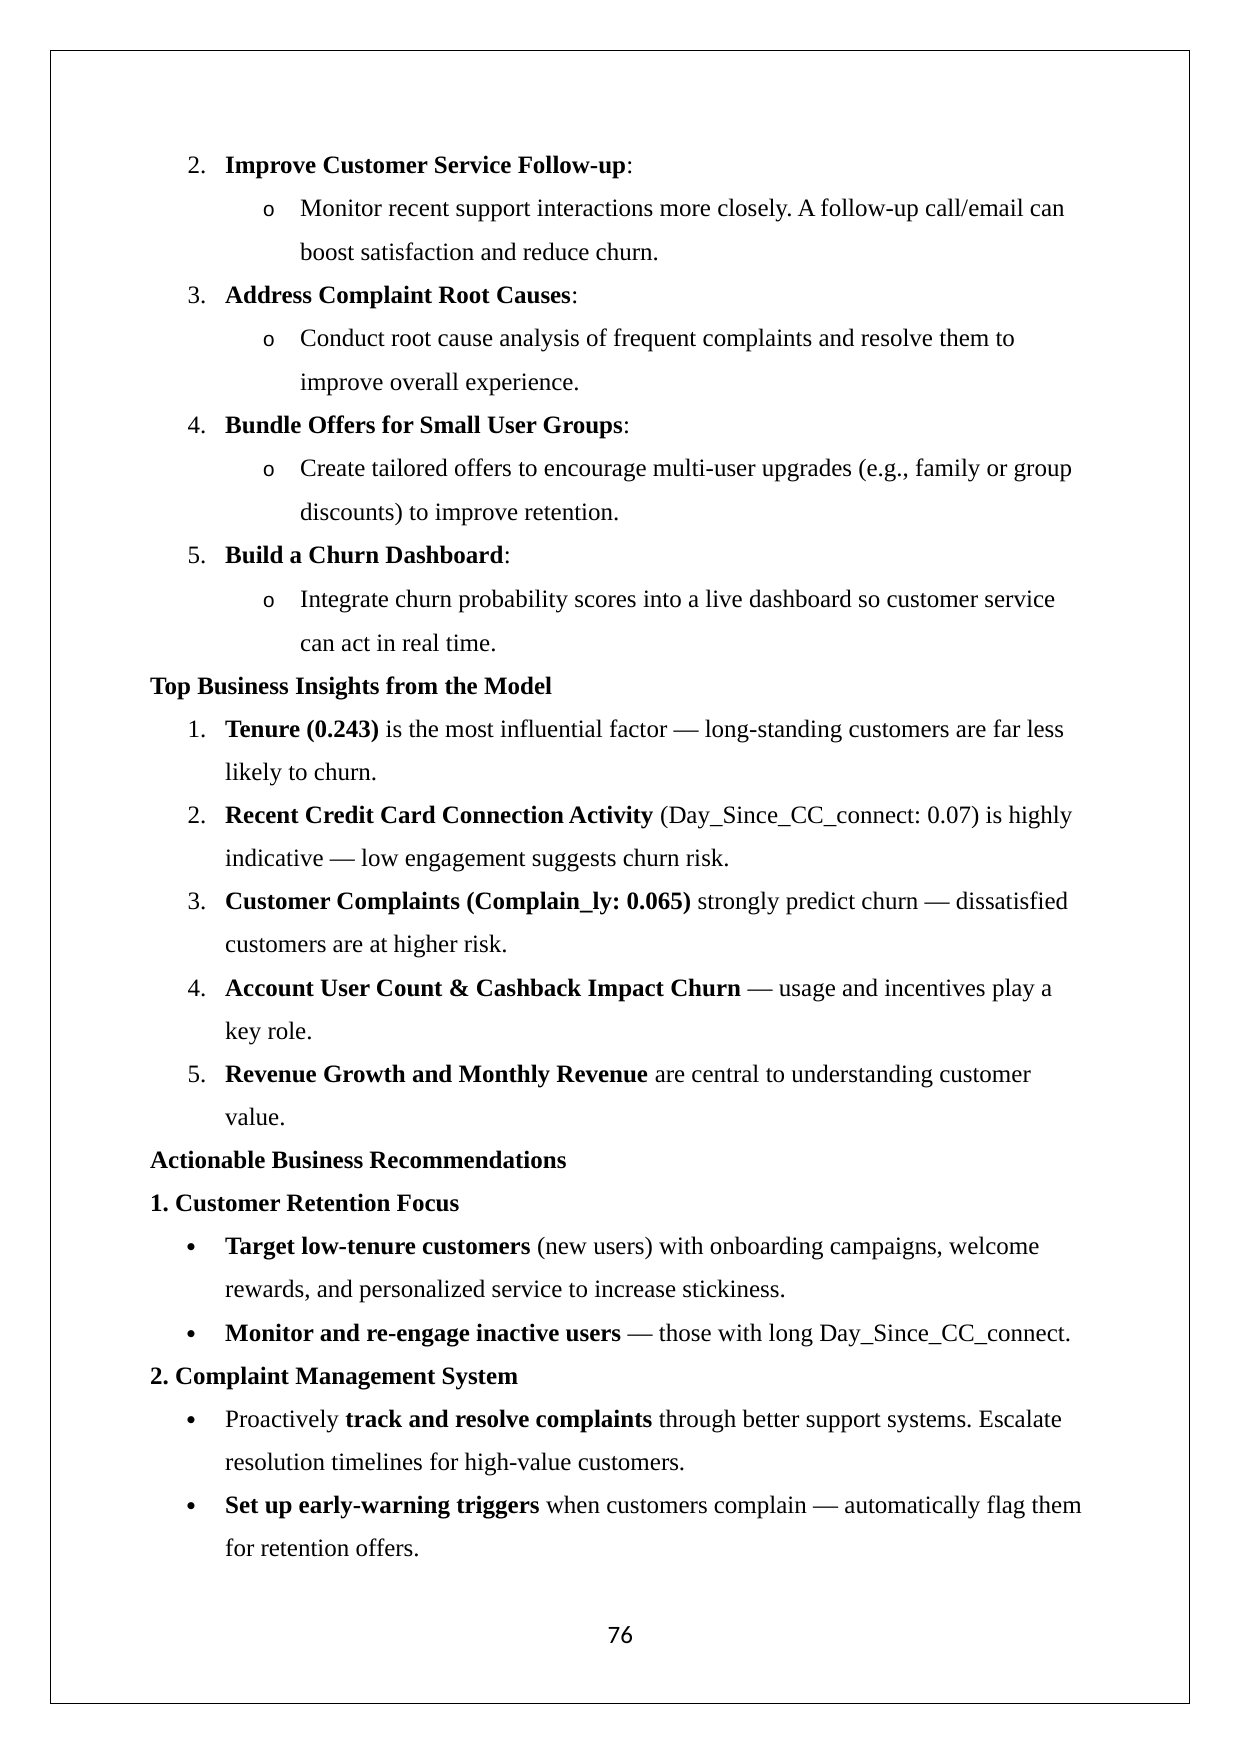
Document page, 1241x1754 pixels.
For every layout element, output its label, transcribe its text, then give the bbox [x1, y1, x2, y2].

list Create tailored offers to encourage multi-user upgrades (e.g., family or group discounts) to improve retention. [262, 453, 1090, 526]
text 2. Complaint Management System [150, 1361, 1090, 1389]
text Top Business Insights from the Model [150, 671, 1090, 699]
list Monitor and re-engage inactive users — those with long Day_Since_CC_connect. [187, 1318, 1090, 1346]
list Revenue Growth and Monthly Revenue are central to understanding customer value. [187, 1059, 1090, 1131]
list Integrate churn probability scores into a live dashboard so customer service can act in real time. [262, 584, 1090, 656]
list Recent Credit Card Connection Activity (Day_Since_CC_connect: 0.07) is highly indicative — low engagement suggests churn risk. [187, 800, 1090, 872]
list Customer Complaints (Complain_ly: 0.065) strongly predict churn — dissatisfied customers are at higher risk. [187, 886, 1090, 958]
list Proactively track and resolve complaints through better support systems. Escalate resolution timelines for high-value customers. [187, 1404, 1090, 1476]
text 1. Customer Retention Focus [150, 1188, 1090, 1217]
list Build a Churn Dashboard: [187, 541, 1090, 569]
list Target low-tenure customers (new users) with onboarding campaigns, welcome rewards, and personalized service to increase stickiness. [187, 1231, 1090, 1303]
list Address Complaint Root Causes: [187, 280, 1090, 309]
list Conduct root cause analysis of frequent complaints and resolve them to improve overall experience. [262, 323, 1090, 396]
list Monitor recent support interactions more closely. A follow-up call/email can boost satisfaction and reduce churn. [262, 193, 1090, 266]
list Improve Customer Service Follow-up: [187, 150, 1090, 179]
list Set up early-warning triggers when customers complain — automatically flag them for retention offers. [187, 1490, 1090, 1562]
text Actionable Business Recommendations [150, 1145, 1090, 1174]
list Account User Count & Cashback Impact Churn — usage and incentives play a key role. [187, 973, 1090, 1044]
list Tenure (0.243) is the most influential factor — long-standing customers are far less likely to churn. [187, 714, 1090, 786]
list Bundle Offers for Small User Groups: [187, 410, 1090, 439]
